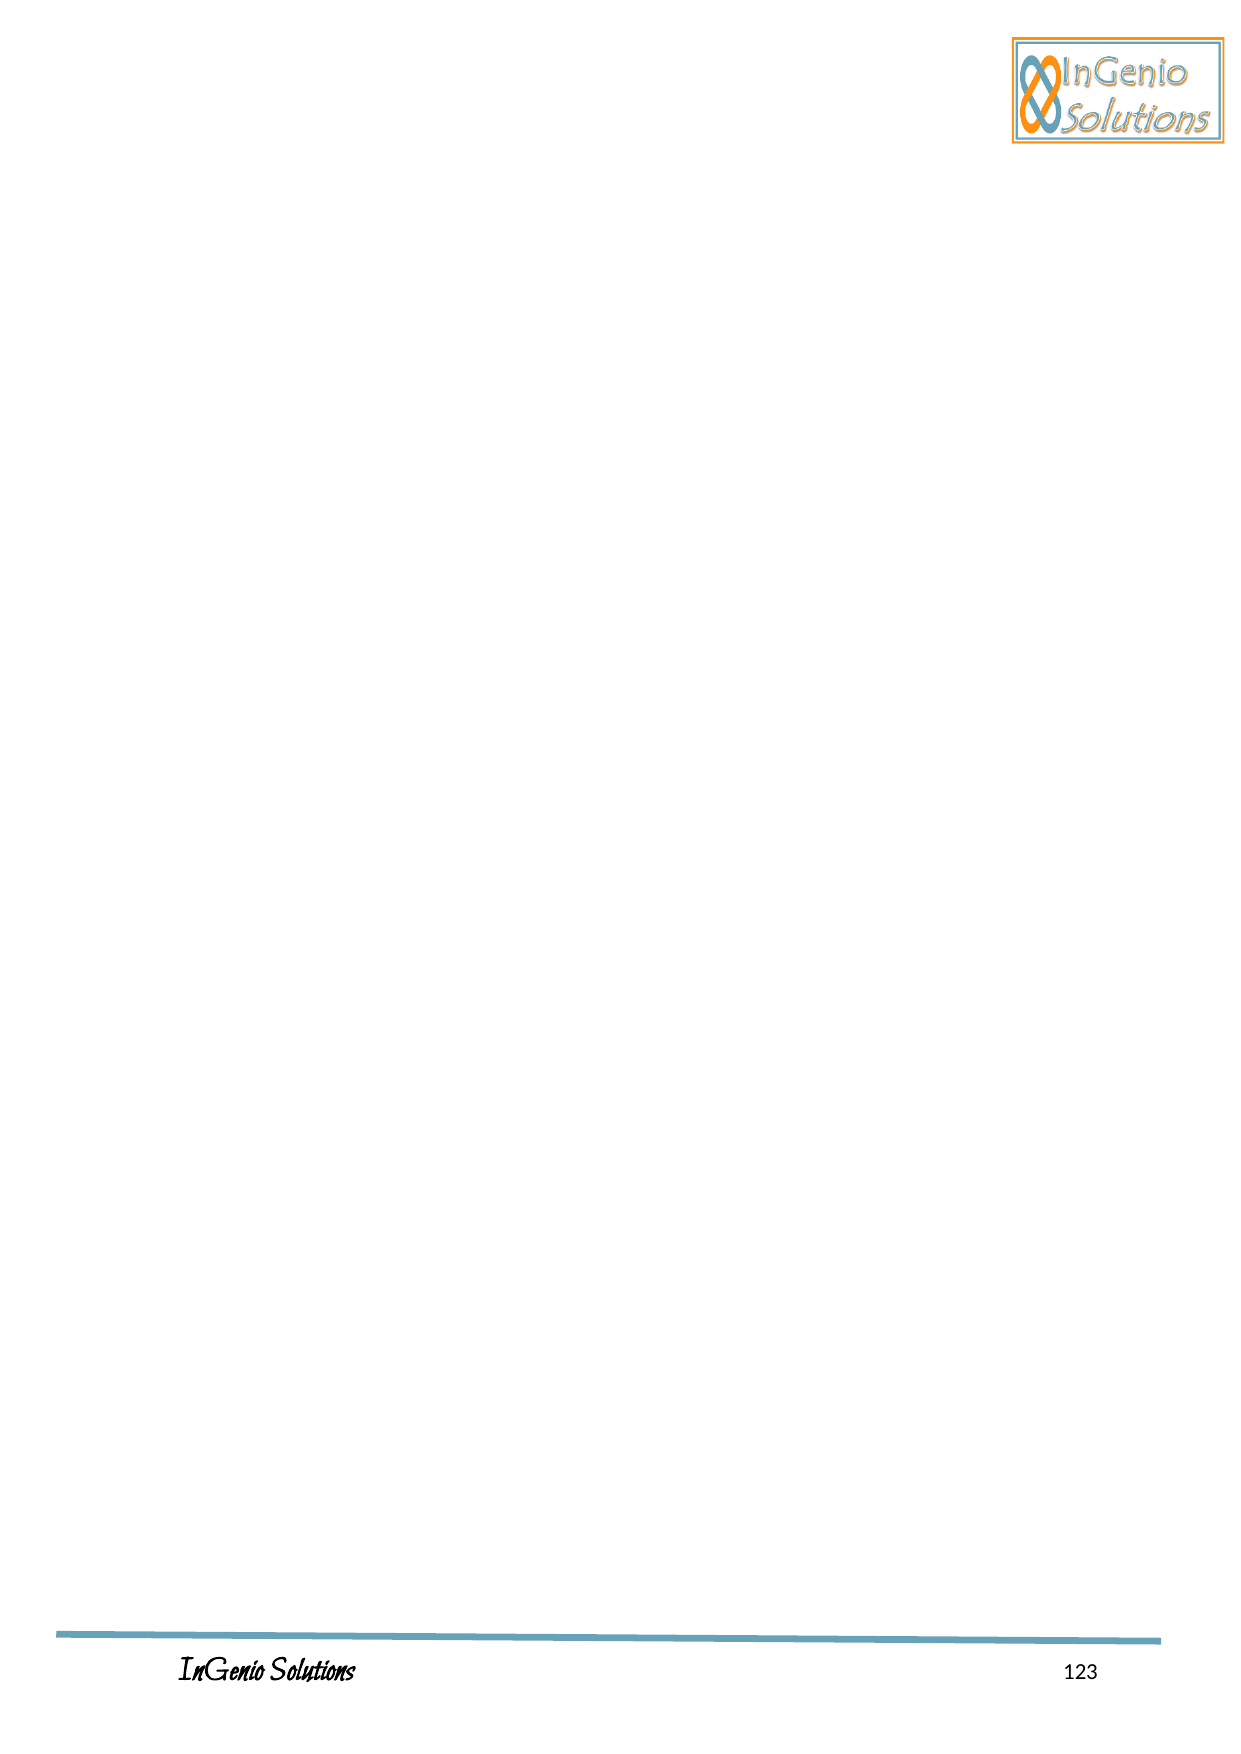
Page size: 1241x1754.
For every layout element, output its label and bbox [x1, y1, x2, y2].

picture [1011, 37, 1225, 146]
